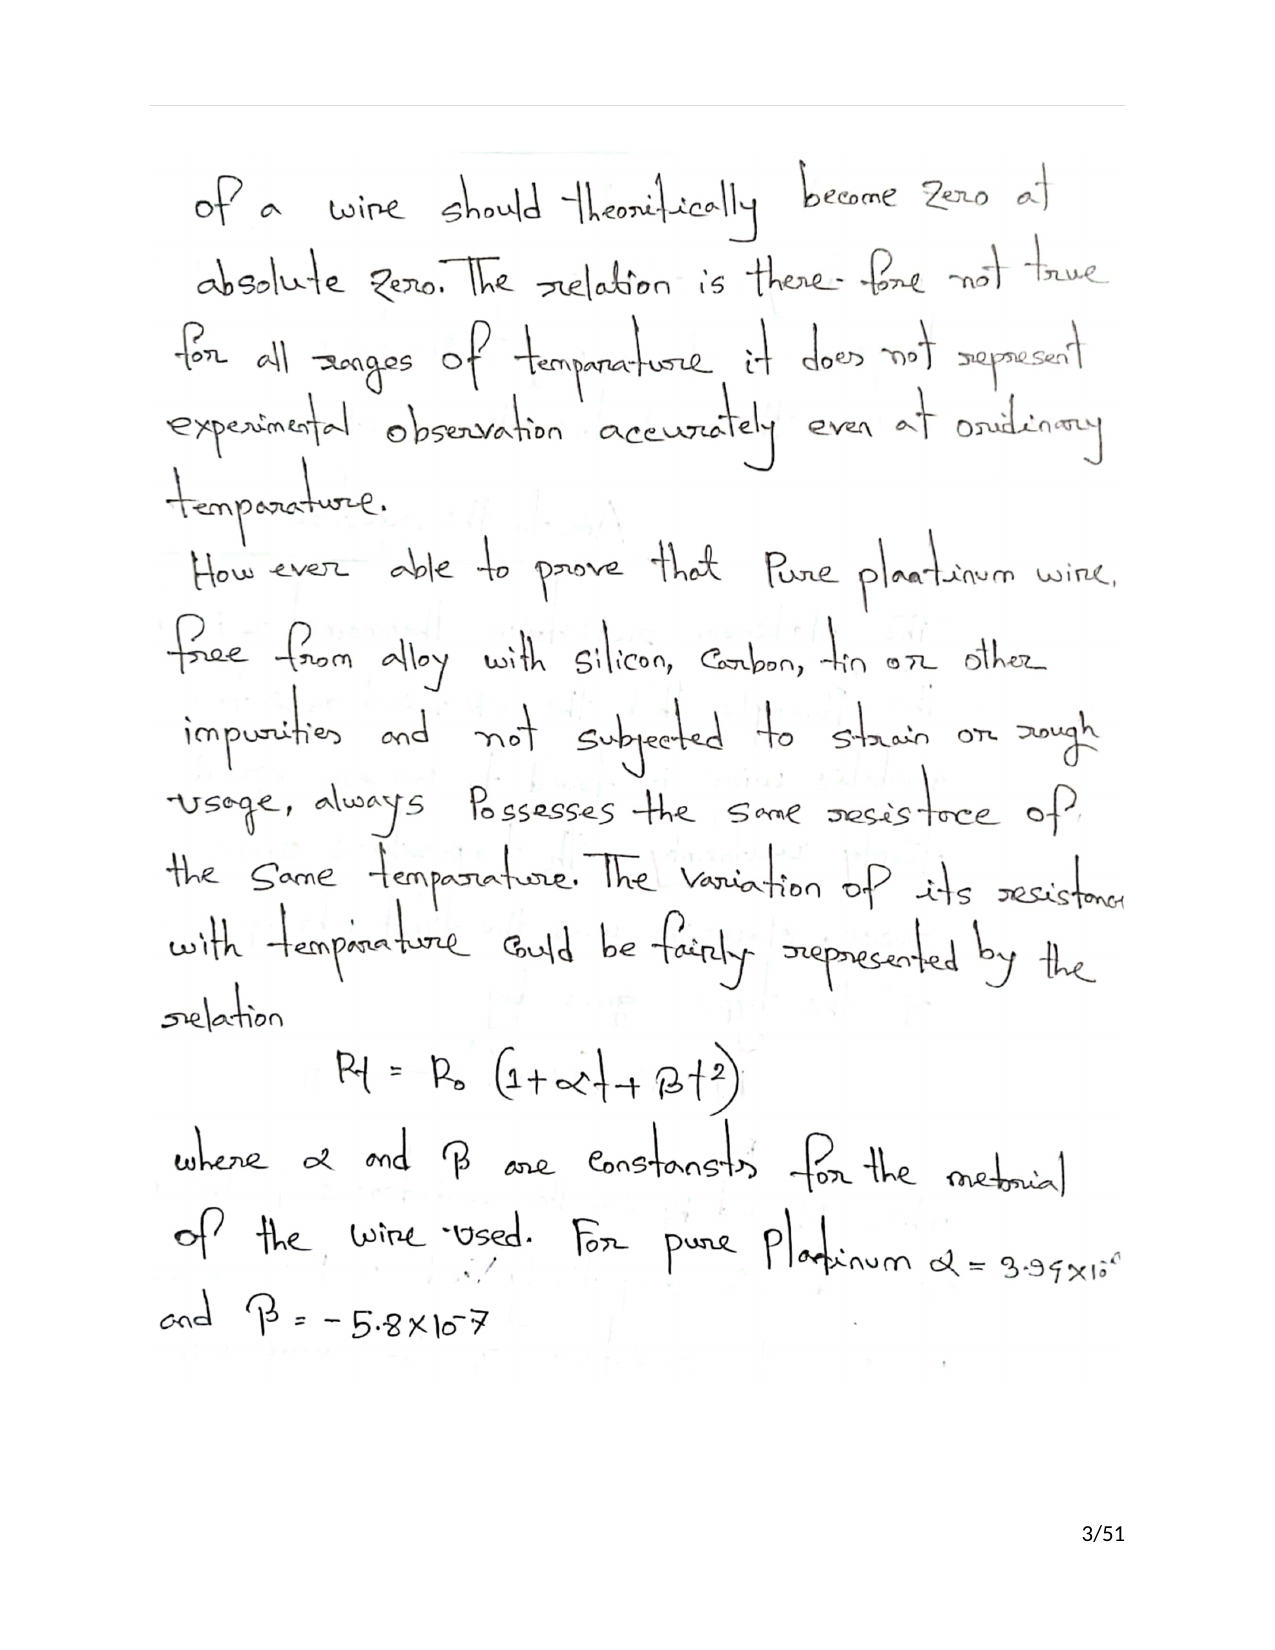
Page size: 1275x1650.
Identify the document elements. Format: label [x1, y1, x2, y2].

picture [150, 150, 1125, 1390]
